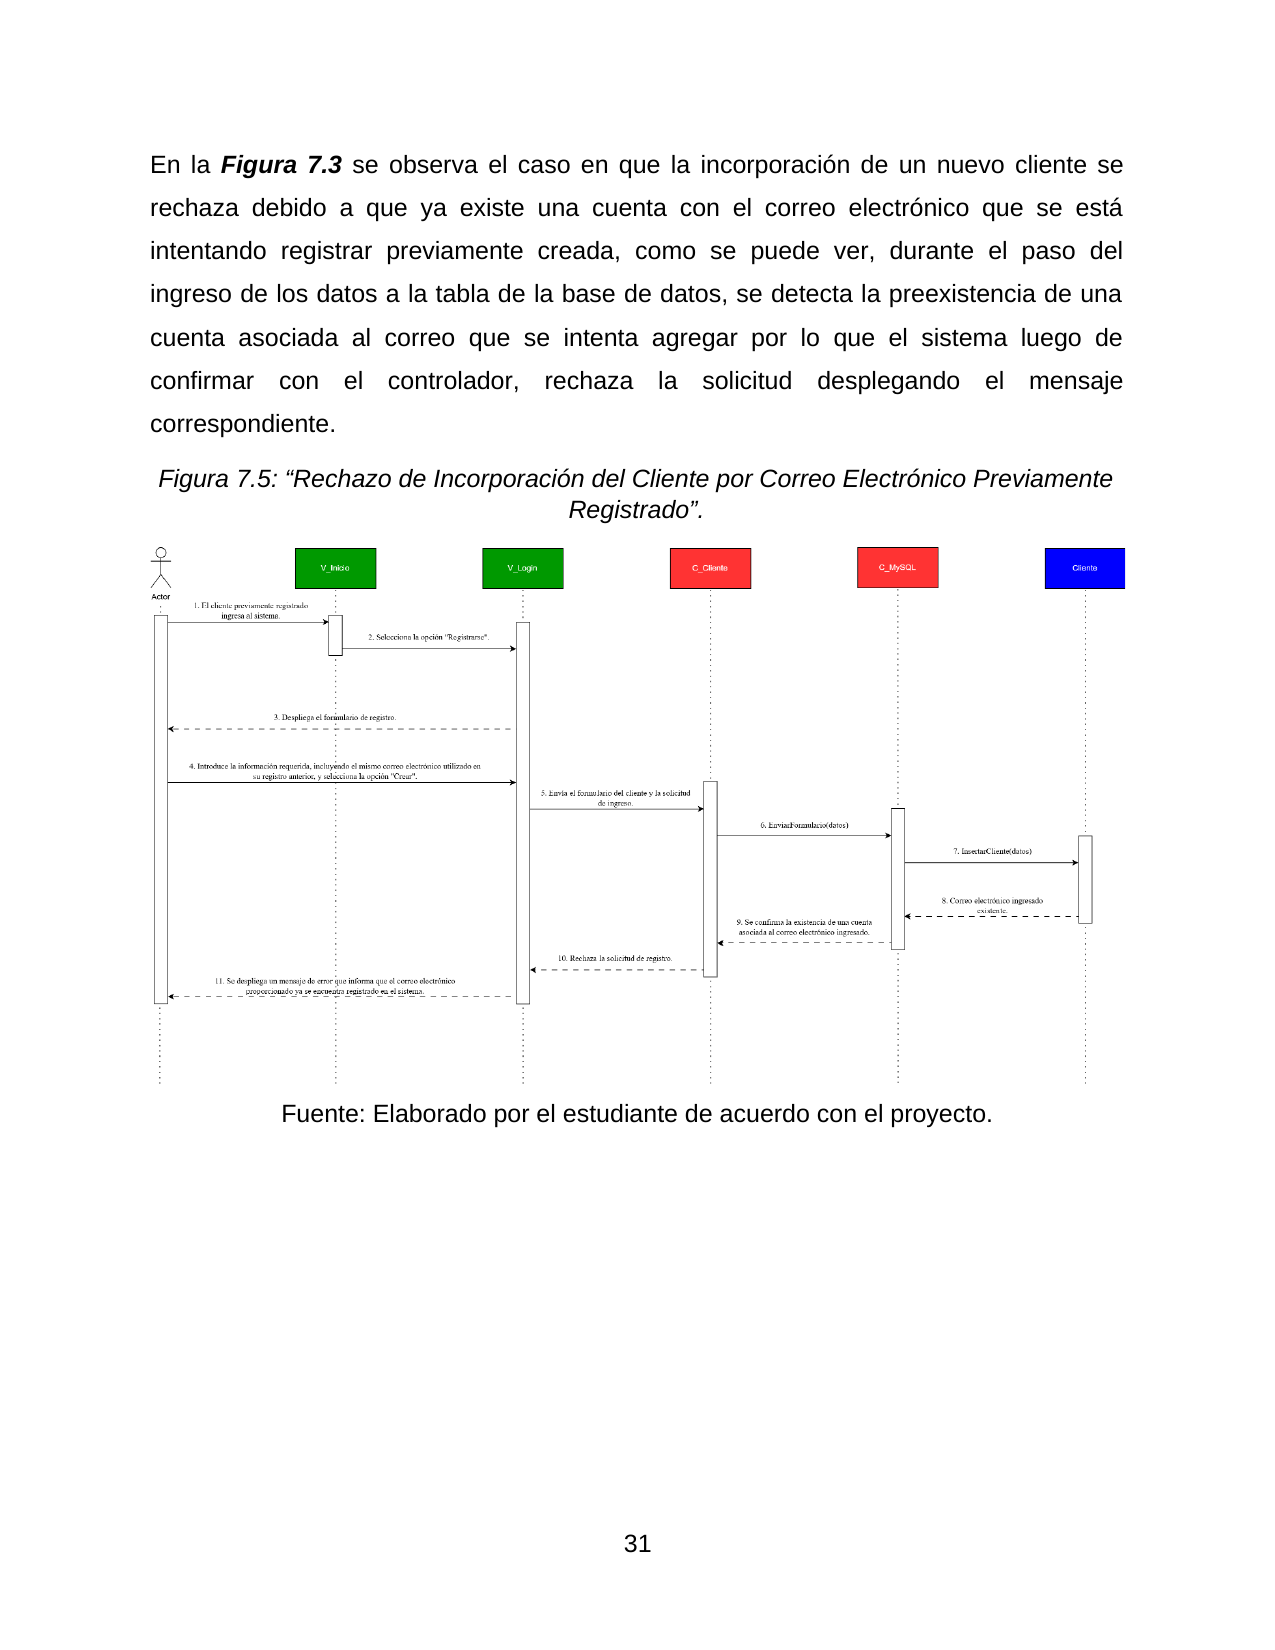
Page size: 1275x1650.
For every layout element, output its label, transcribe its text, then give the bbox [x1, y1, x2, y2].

text Fuente: Elaborado por el estudiante de acuerdo con el proyecto. [150, 1085, 1125, 1128]
text En la Figura 7.3 se observa el caso en que la incorporación de un nuevo cliente se rechaza debido a que ya existe una cuenta con el correo electrónico que se está intentando registrar previamente creada, como se puede ver, durante el paso del ingreso de los datos a la tabla de la base de datos, se detecta la preexistencia de una cuenta asociada al correo que se intenta agregar por lo que el sistema luego de confirmar con el controlador, rechaza la solicitud desplegando el mensaje correspondiente. [150, 150, 1125, 437]
picture [150, 547, 1125, 1085]
